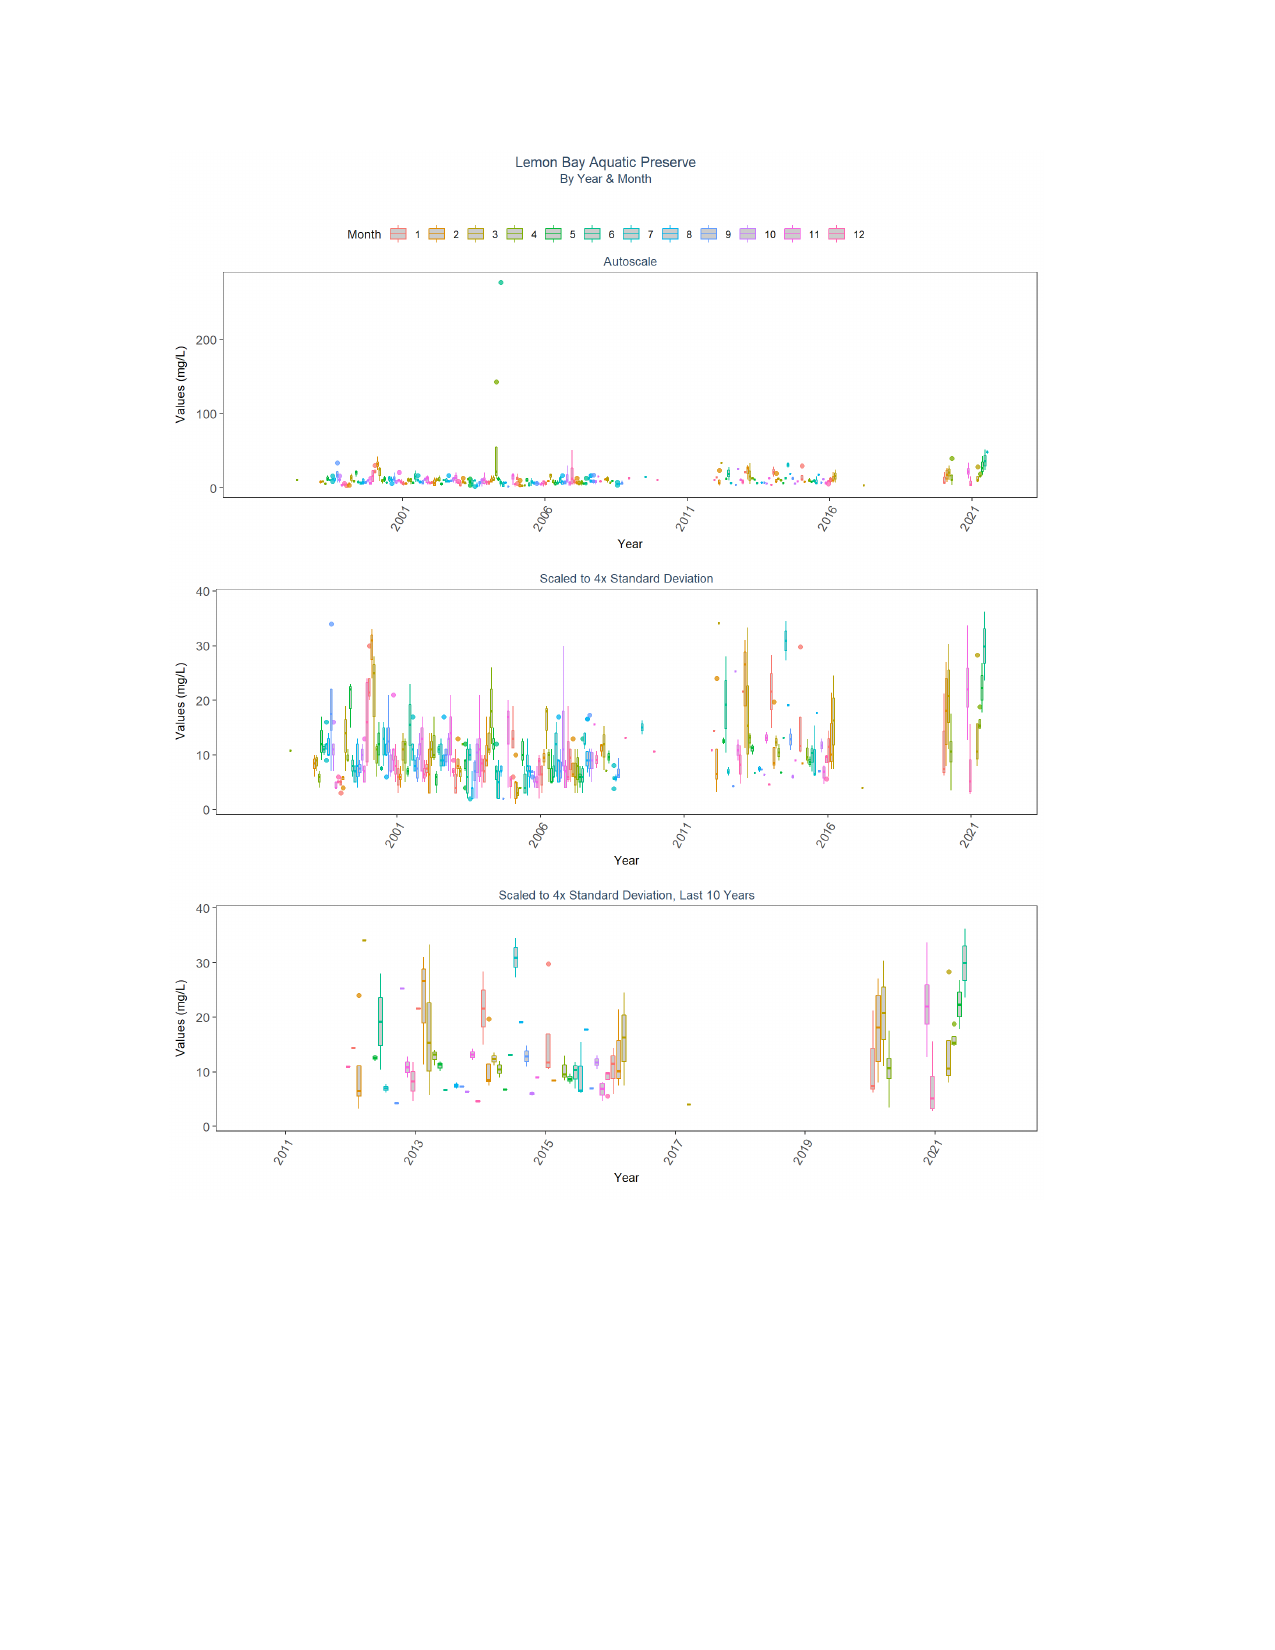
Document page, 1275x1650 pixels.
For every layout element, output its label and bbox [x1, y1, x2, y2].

picture [168, 150, 1044, 1200]
